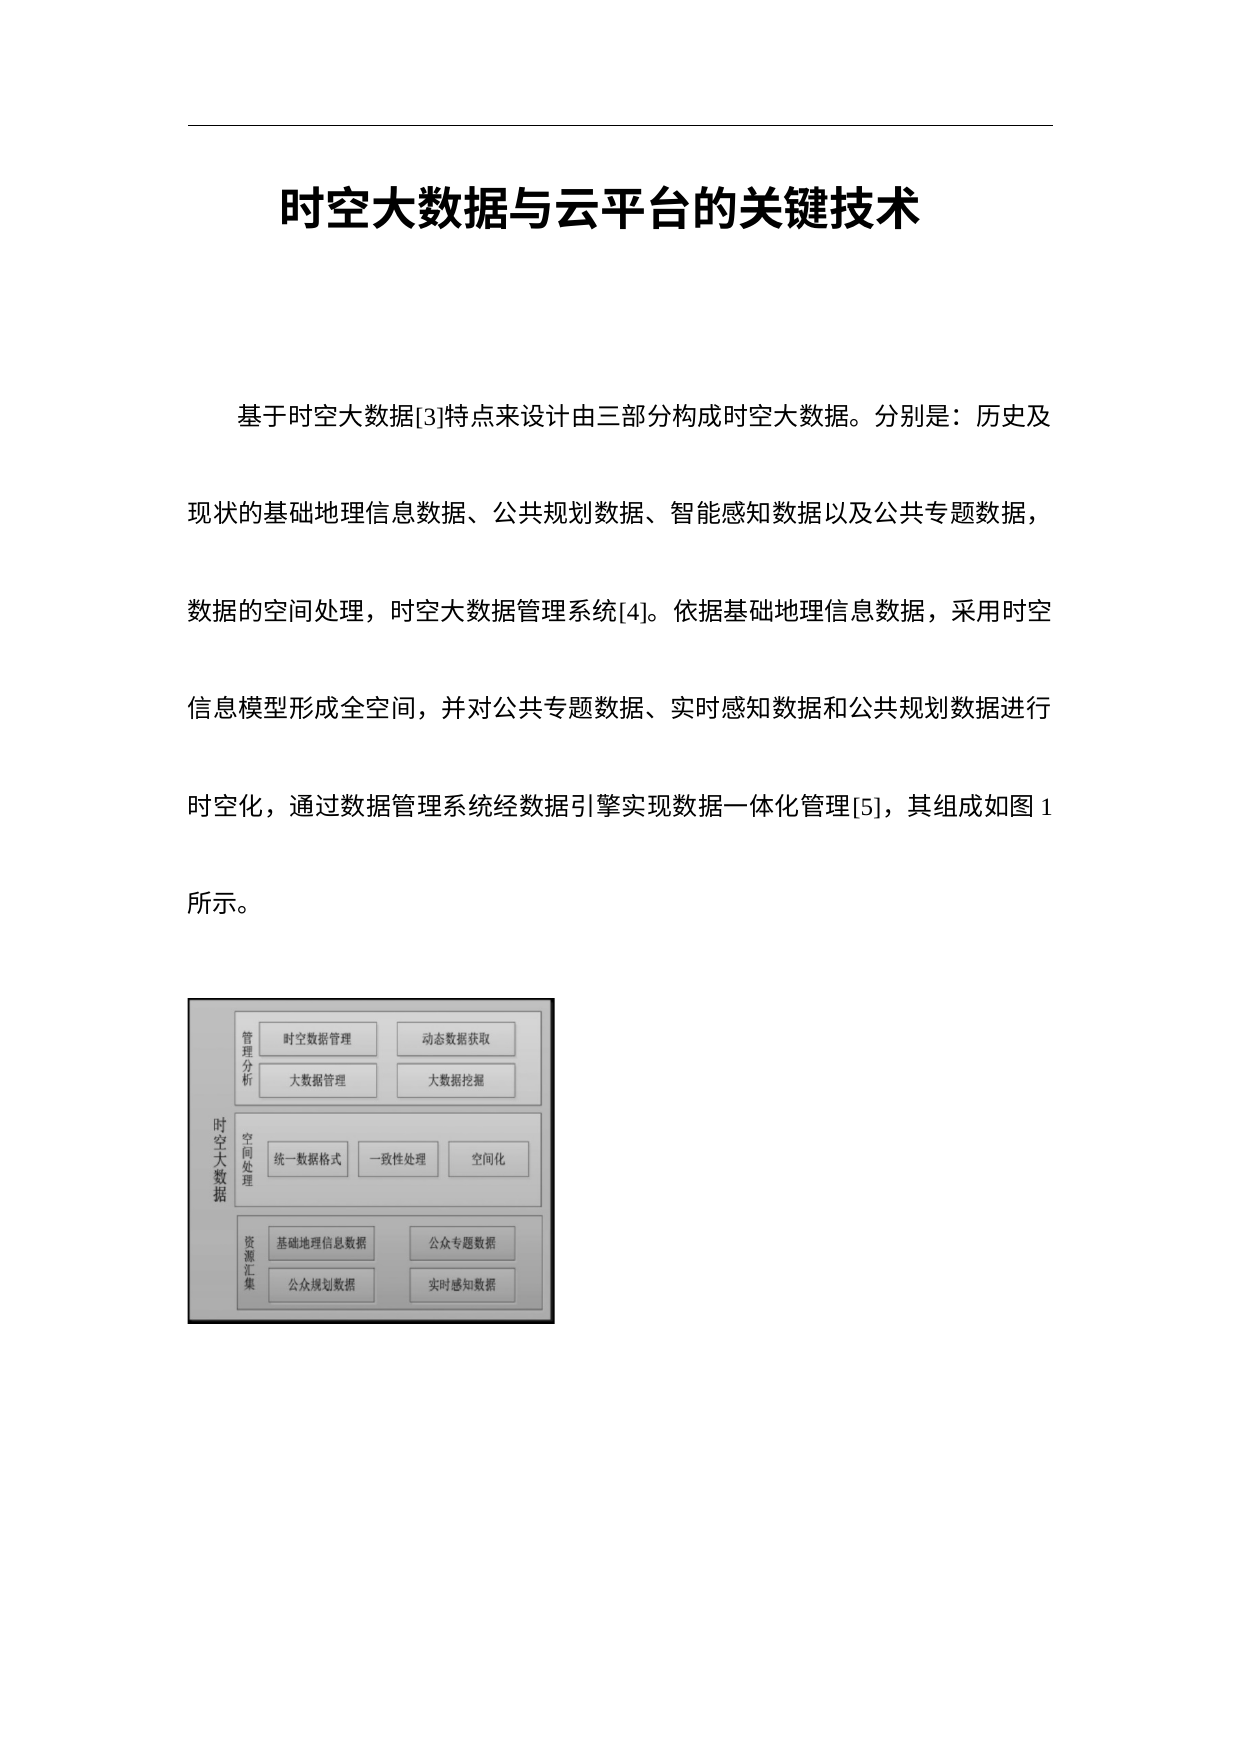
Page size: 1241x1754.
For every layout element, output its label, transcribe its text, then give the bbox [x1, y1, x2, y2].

picture [187, 998, 555, 1324]
text 基于时空大数据[3]特点来设计由三部分构成时空大数据。分别是：历史及现状的基础地理信息数据、公共规划数据、智能感知数据以及公共专题数据，数据的空间处理，时空大数据管理系统[4]。依据基础地理信息数据，采用时空信息模型形成全空间，并对公共专题数据、实时感知数据和公共规划数据进行时空化，通过数据管理系统经数据引擎实现数据一体化管理[5]，其组成如图1所示。 [187, 382, 1053, 934]
subtitle 时空大数据与云平台的关键技术 [187, 157, 1053, 254]
